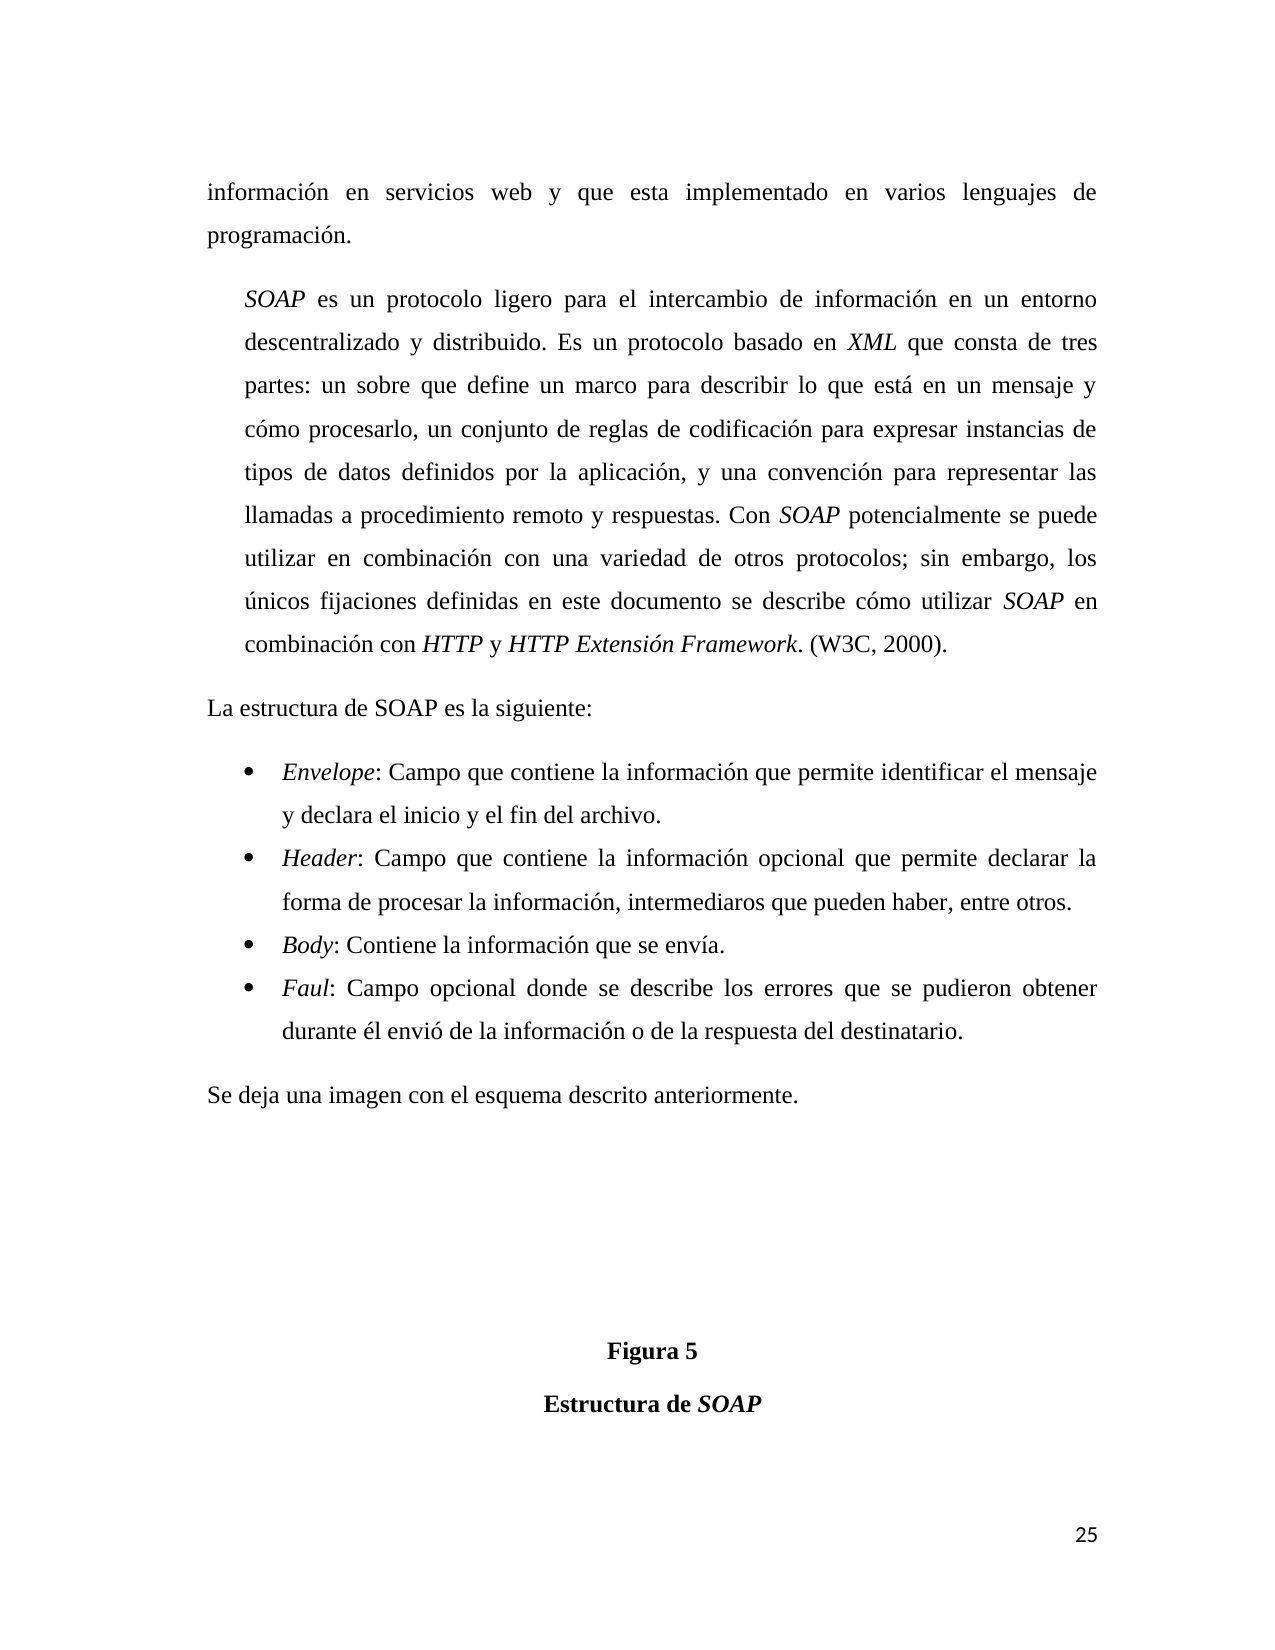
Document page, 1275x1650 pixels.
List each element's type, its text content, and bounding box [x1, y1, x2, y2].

text Estructura de SOAP [207, 1389, 1098, 1418]
list Body: Contiene la información que se envía. [244, 930, 1098, 958]
text SOAP es un protocolo ligero para el intercambio de información en un entorno descentralizado y distribuido. Es un protocolo basado en XML que consta de tres partes: un sobre que define un marco para describir lo que está en un mensaje y cómo procesarlo, un conjunto de reglas de codificación para expresar instancias de tipos de datos definidos por la aplicación, y una convención para representar las llamadas a procedimiento remoto y respuestas. Con SOAP potencialmente se puede utilizar en combinación con una variedad de otros protocolos; sin embargo, los únicos fijaciones definidas en este documento se describe cómo utilizar SOAP en combinación con HTTP y HTTP Extensión Framework. (W3C, 2000). [244, 284, 1098, 658]
list Header: Campo que contiene la información opcional que permite declarar la forma de procesar la información, intermediaros que pueden haber, entre otros. [244, 843, 1098, 915]
list Envelope: Campo que contiene la información que permite identificar el mensaje y declara el inicio y el fin del archivo. [244, 757, 1098, 829]
text Figura 5 [207, 1336, 1098, 1364]
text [207, 177, 1098, 249]
text La estructura de SOAP es la siguiente: [207, 693, 1098, 722]
list Faul: Campo opcional donde se describe los errores que se pudieron obtener durante él envió de la información o de la respuesta del destinatario. [244, 973, 1098, 1045]
text Se deja una imagen con el esquema descrito anteriormente. [207, 1080, 1098, 1109]
